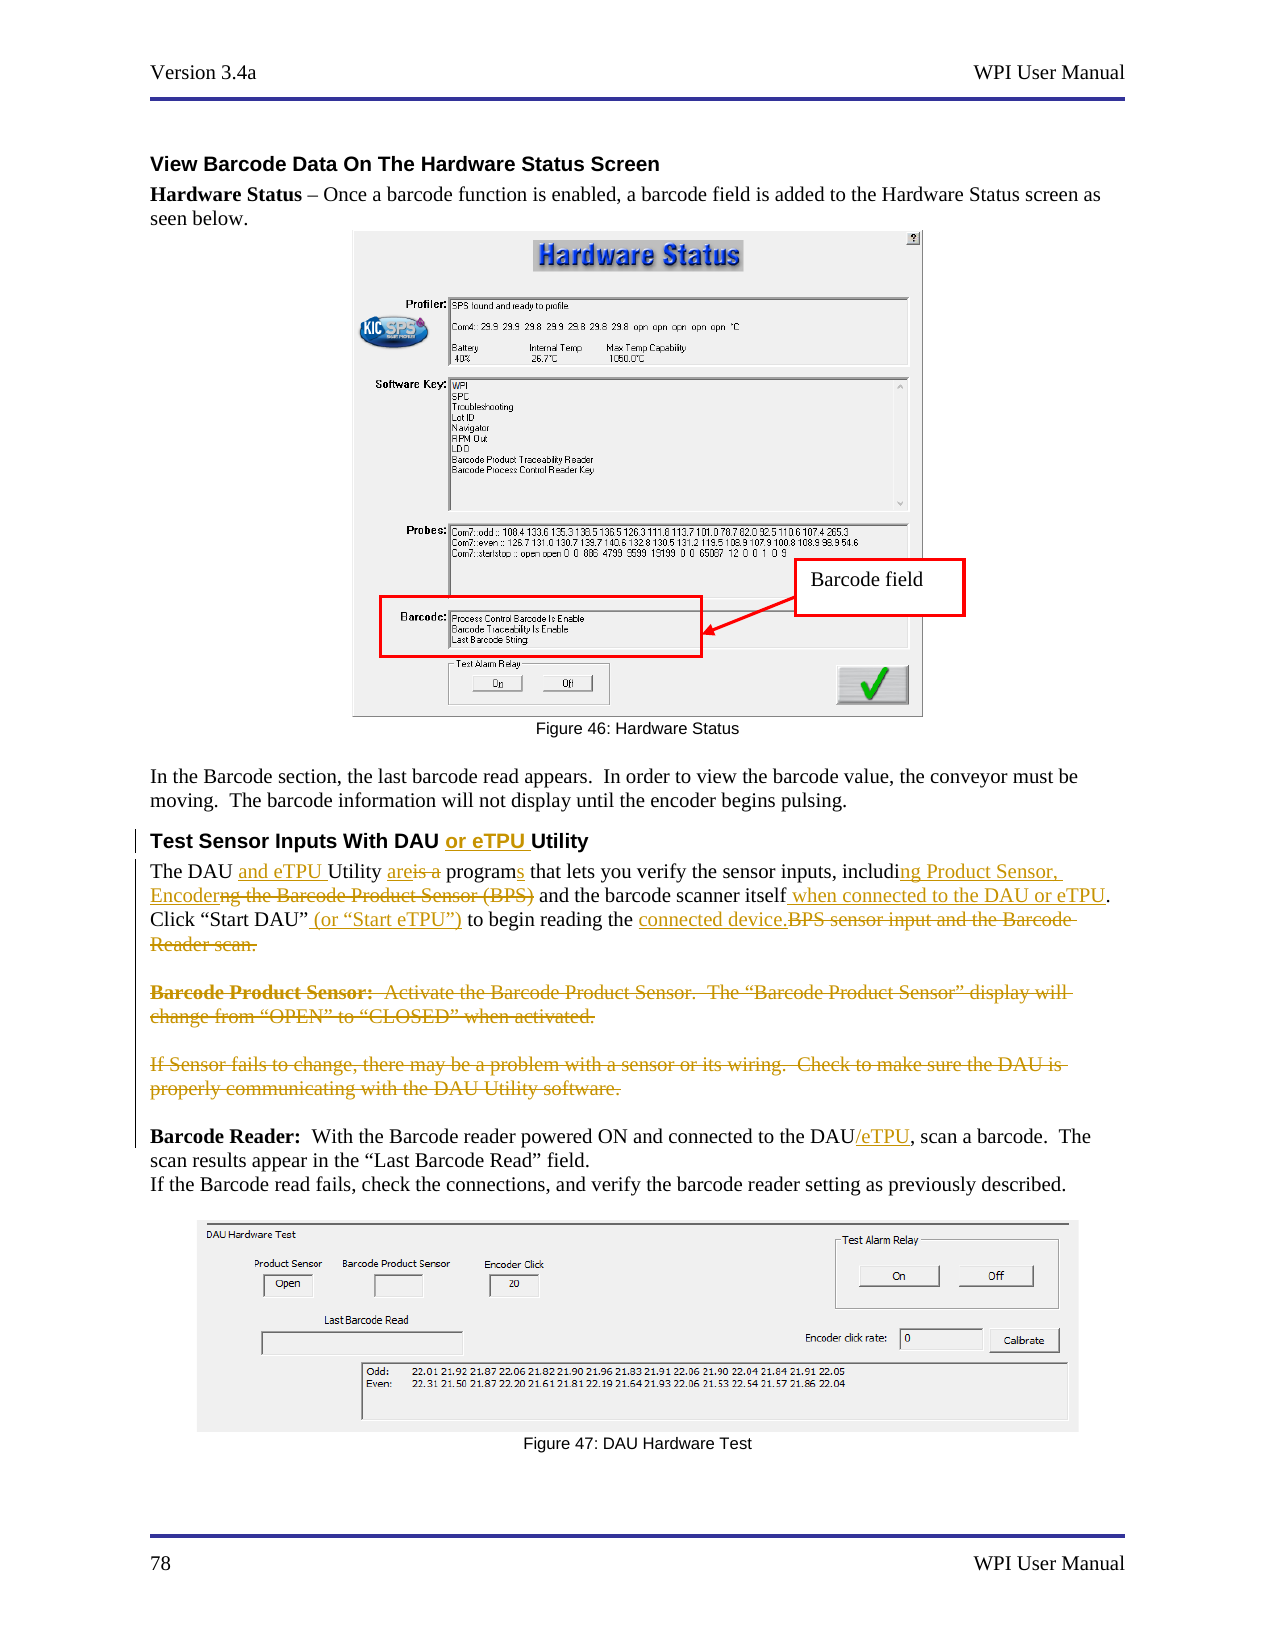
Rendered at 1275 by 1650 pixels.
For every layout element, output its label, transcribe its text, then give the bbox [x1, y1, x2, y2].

text If the Barcode read fails, check the connections, and verify the barcode reader setting as previously described. [150, 1172, 1125, 1196]
list Barcode Reader: With the Barcode reader powered ON and connected to the DAU, scan a barcode. The scan results appear in the “Last Barcode Read” field. [150, 1124, 1125, 1172]
text In the Barcode section, the last barcode read appears. In order to view the barcode value, the conveyor must be moving. The barcode information will not display until the encoder begins pulsing. [150, 764, 1125, 812]
text Hardware Status – Once a barcode function is enabled, a barcode field is added to the Hardware Status screen as seen below. [150, 182, 1125, 230]
text Figure 47: DAU Hardware Test [150, 1434, 1125, 1453]
text The DAU Utility program that lets you verify the sensor inputs, includi and the barcode scanner itself. Click “Start DAU” to begin reading the [150, 859, 1125, 956]
subtitle View Barcode Data On The Hardware Status Screen [150, 152, 1125, 176]
text Figure 46: Hardware Status [150, 719, 1125, 738]
picture [196, 1220, 1079, 1432]
subtitle Test Sensor Inputs With DAU Utility [150, 829, 1125, 853]
picture [352, 230, 923, 717]
picture [382, 598, 700, 655]
